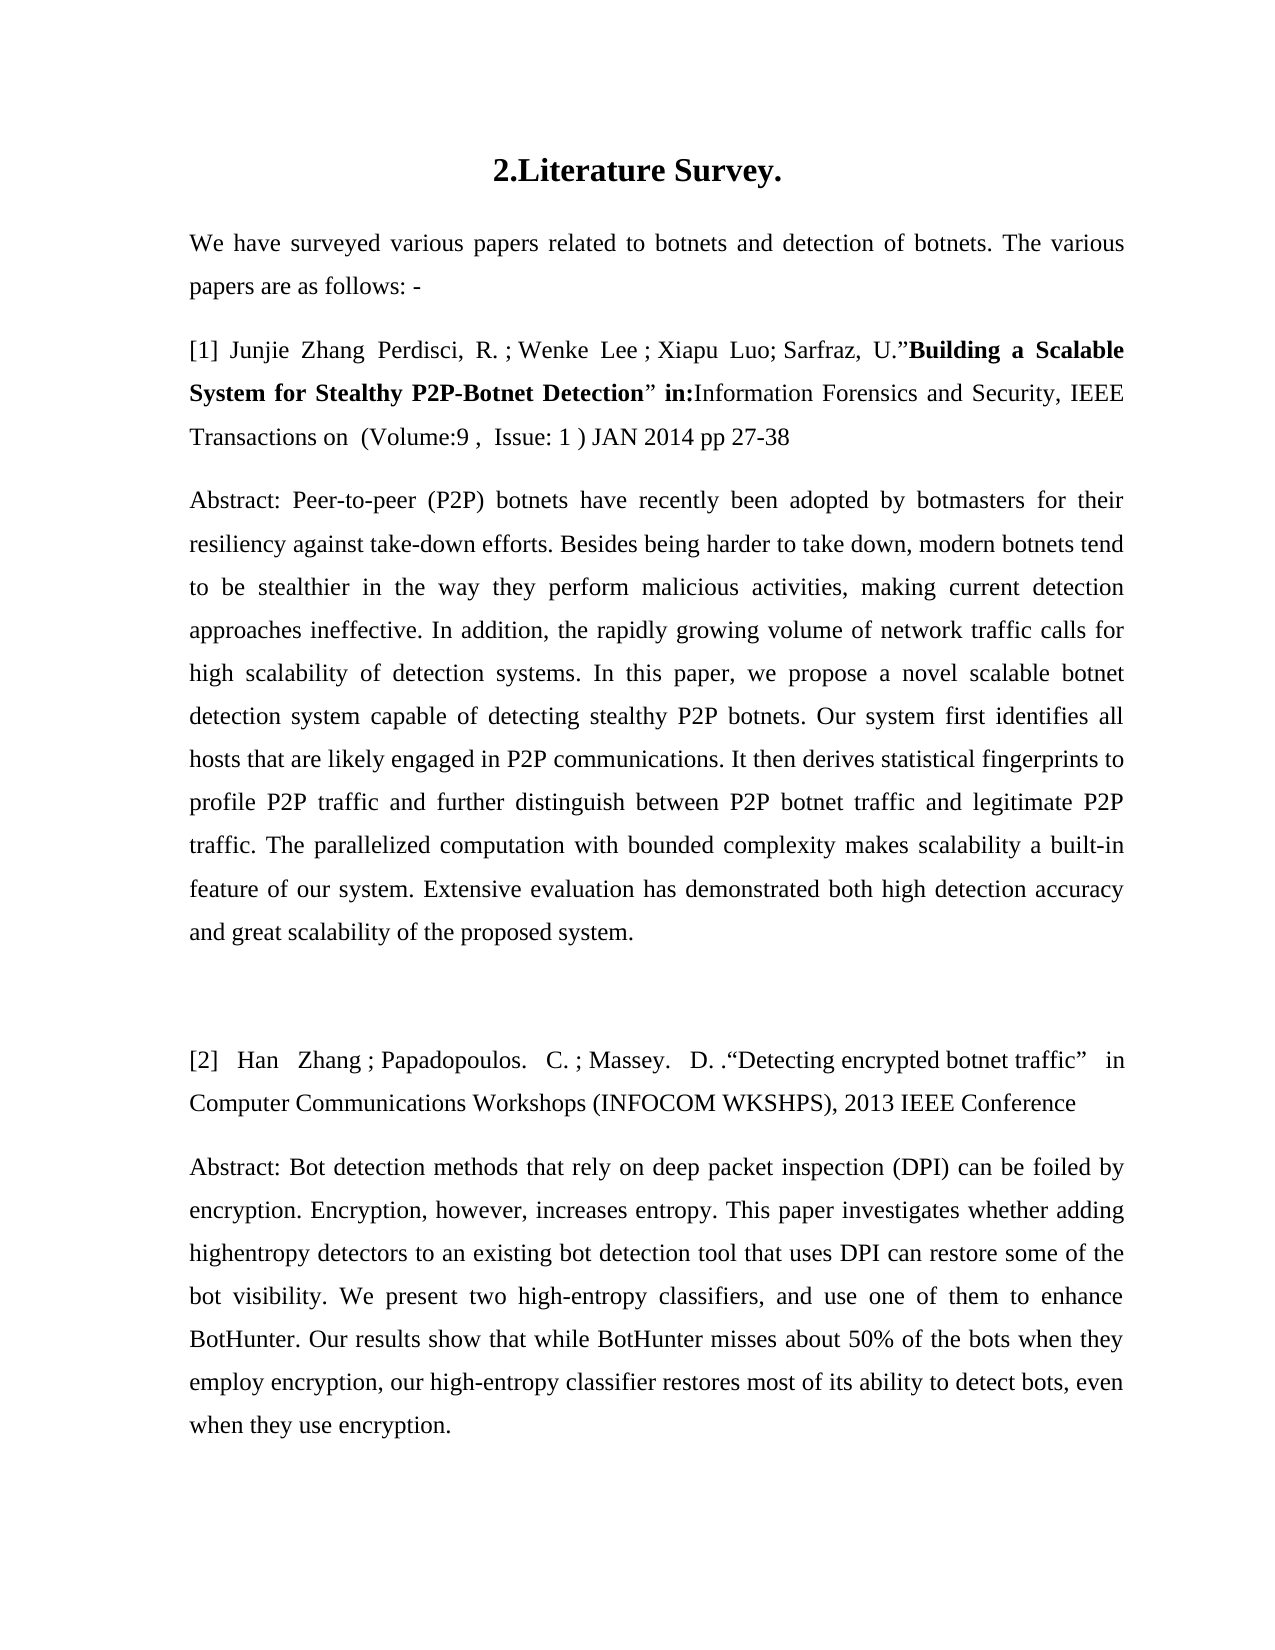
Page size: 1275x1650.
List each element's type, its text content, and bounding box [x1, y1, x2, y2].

text 2.Literature Survey. [150, 150, 1125, 188]
text [1] Junjie Zhang Perdisci, R. ; Wenke Lee ; Xiapu Luo; Sarfraz, U.”Building a Scalable System for Stealthy P2P-Botnet Detection” in:Information Forensics and Security, IEEE Transactions on (Volume:9 , Issue: 1 ) JAN 2014 pp 27-38 [189, 335, 1125, 450]
text Abstract: Peer-to-peer (P2P) botnets have recently been adopted by botmasters for their resiliency against take-down efforts. Besides being harder to take down, modern botnets tend to be stealthier in the way they perform malicious activities, making current detection approaches ineffective. In addition, the rapidly growing volume of network traffic calls for high scalability of detection systems. In this paper, we propose a novel scalable botnet detection system capable of detecting stealthy P2P botnets. Our system first identifies all hosts that are likely engaged in P2P communications. It then derives statistical fingerprints to profile P2P traffic and further distinguish between P2P botnet traffic and legitimate P2P traffic. The parallelized computation with bounded complexity makes scalability a built-in feature of our system. Extensive evaluation has demonstrated both high detection accuracy and great scalability of the proposed system. [189, 486, 1125, 946]
text We have surveyed various papers related to botnets and detection of botnets. The various papers are as follows: - [189, 228, 1125, 300]
text Abstract: Bot detection methods that rely on deep packet inspection (DPI) can be foiled by encryption. Encryption, however, increases entropy. This paper investigates whether adding highentropy detectors to an existing bot detection tool that uses DPI can restore some of the bot visibility. We present two high-entropy classifiers, and use one of them to enhance BotHunter. Our results show that while BotHunter misses about 50% of the bots when they employ encryption, our high-entropy classifier restores most of its ability to detect bots, even when they use encryption. [189, 1152, 1125, 1439]
text [2] Han Zhang ; Papadopoulos. C. ; Massey. D. .“Detecting encrypted botnet traffic” in Computer Communications Workshops (INFOCOM WKSHPS), 2013 IEEE Conference [189, 1045, 1125, 1117]
